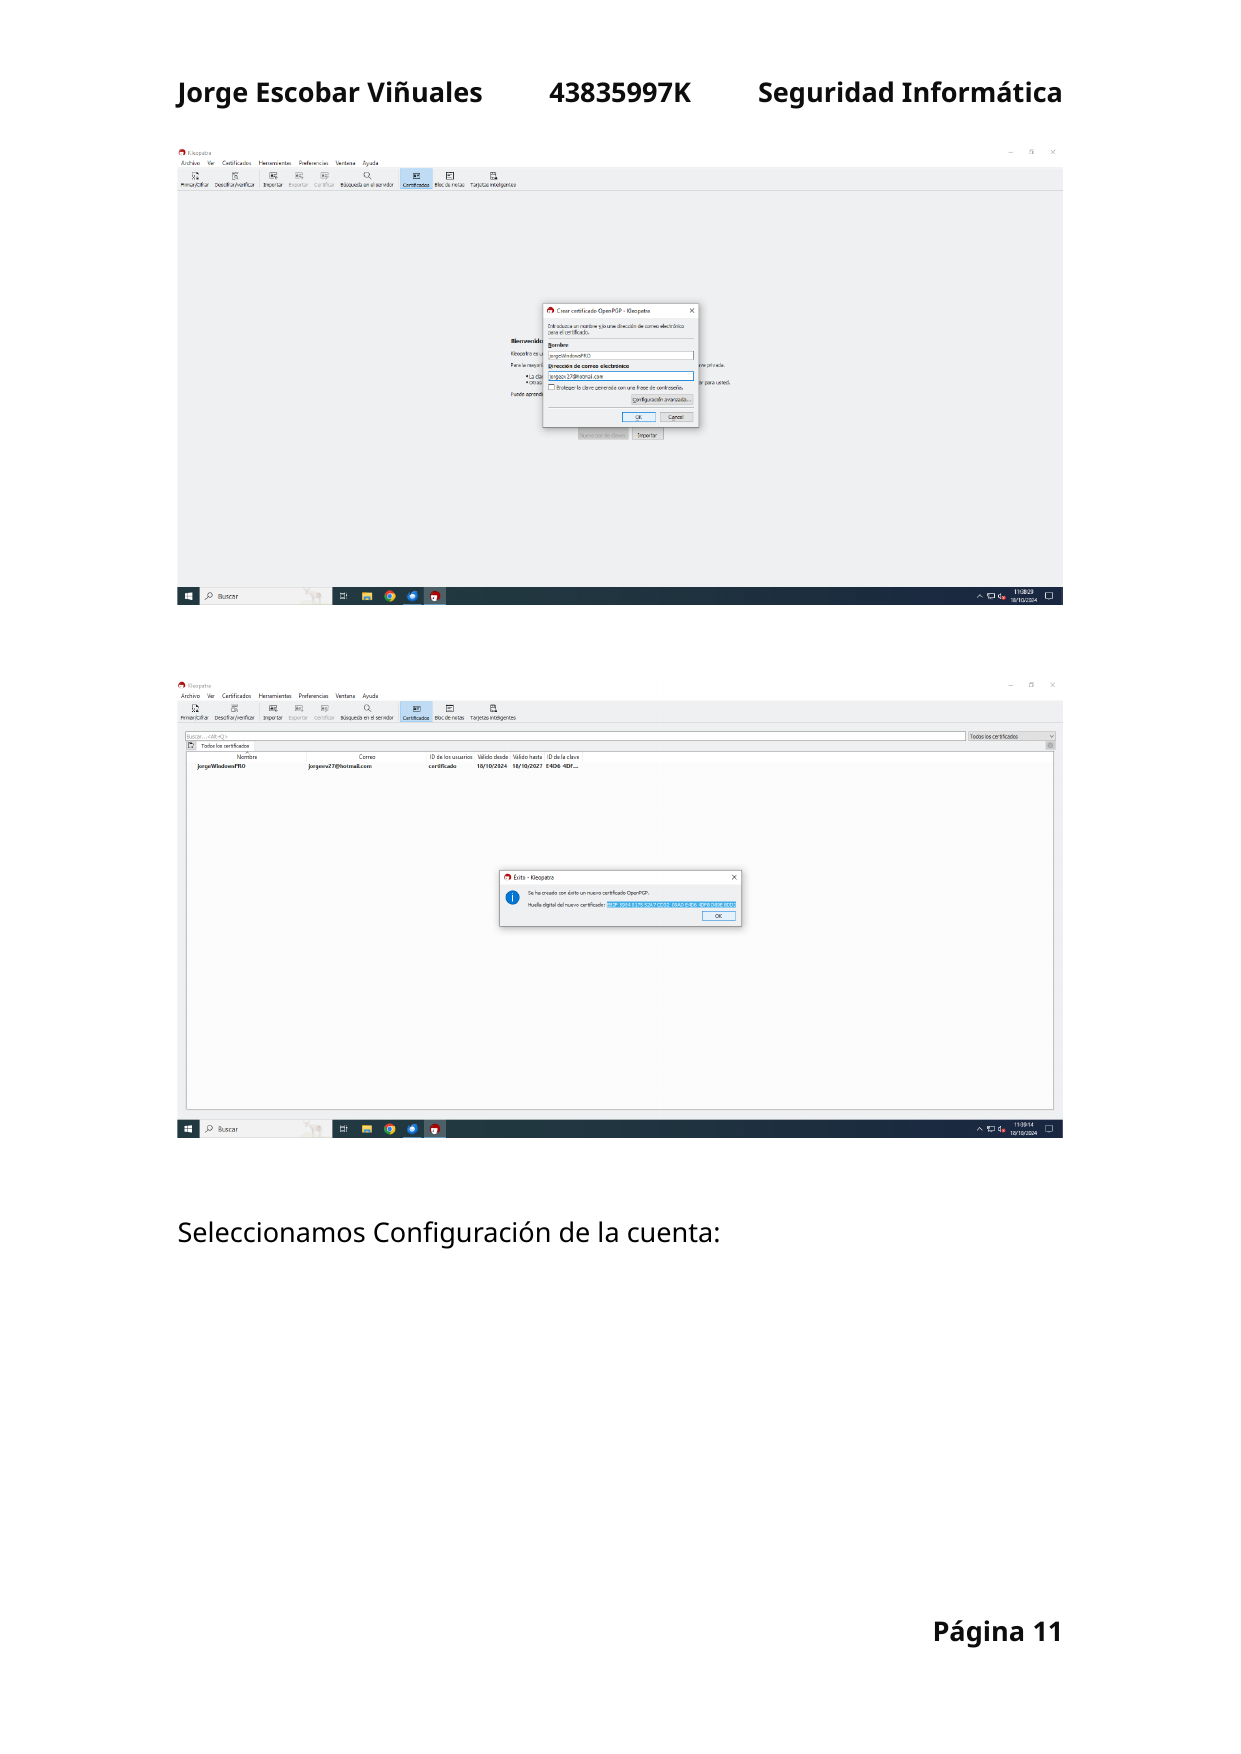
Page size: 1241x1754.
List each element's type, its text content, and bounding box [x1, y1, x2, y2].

picture [177, 147, 1063, 605]
text Seleccionamos Configuración de la cuenta: [177, 1213, 1063, 1250]
picture [177, 680, 1063, 1138]
